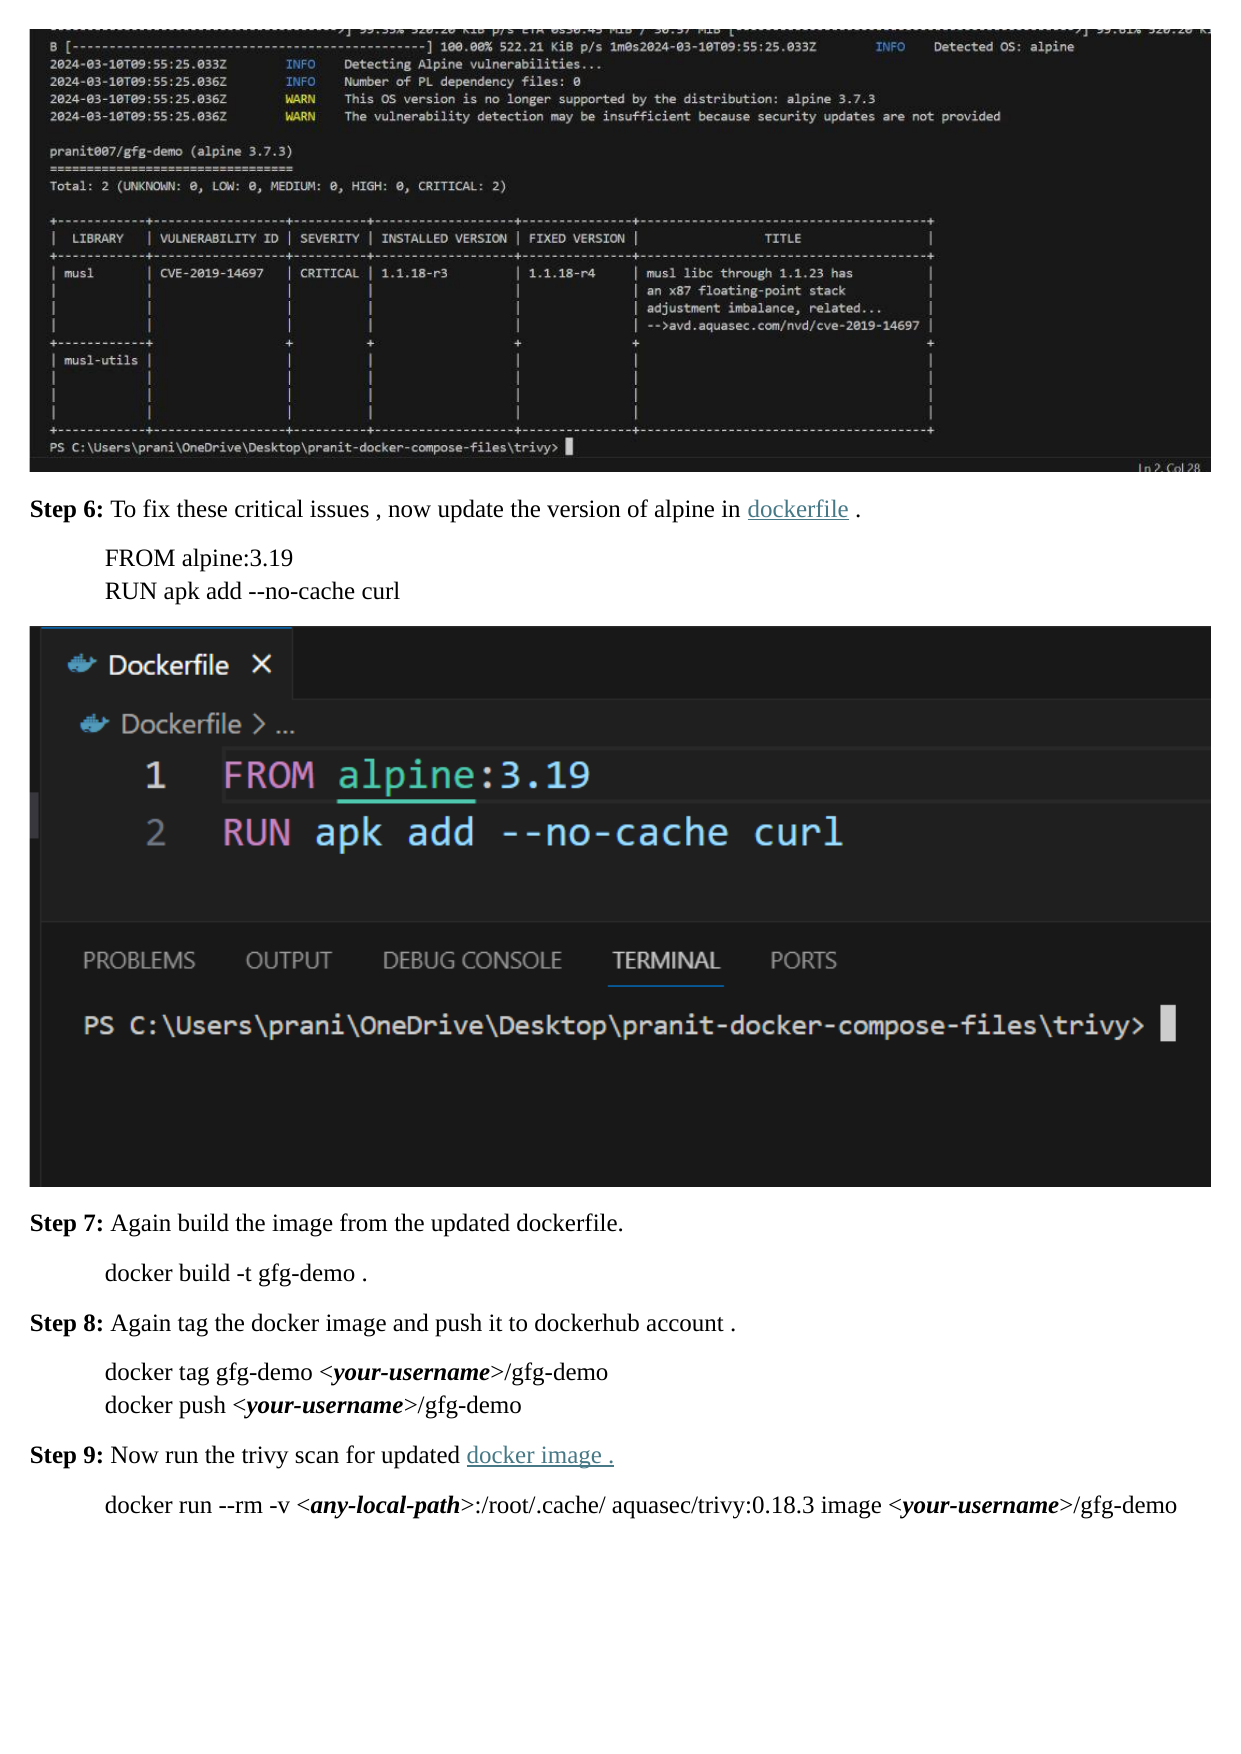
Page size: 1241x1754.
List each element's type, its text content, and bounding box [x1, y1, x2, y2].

picture [29, 626, 1211, 1187]
text docker build -t gfg-demo . [29, 1258, 1211, 1287]
text docker run --rm -v <any-local-path>:/root/.cache/ aquasec/trivy:0.18.3 image <your-username>/gfg-demo [29, 1490, 1211, 1518]
text Step 8: Again tag the docker image and push it to dockerhub account . [29, 1308, 1211, 1336]
text Step 7: Again build the image from the updated dockerfile. [29, 1208, 1211, 1237]
text Step 6: To fix these critical issues , now update the version of alpine in dockerfile . [29, 494, 1211, 522]
picture [29, 29, 1211, 472]
text docker tag gfg-demo <your-username>/gfg-demo docker push <your-username>/gfg-demo [104, 1357, 1211, 1419]
text FROM alpine:3.19 RUN apk add --no-cache curl [104, 543, 1211, 605]
text Step 9: Now run the trivy scan for updated docker image . [29, 1440, 1211, 1469]
